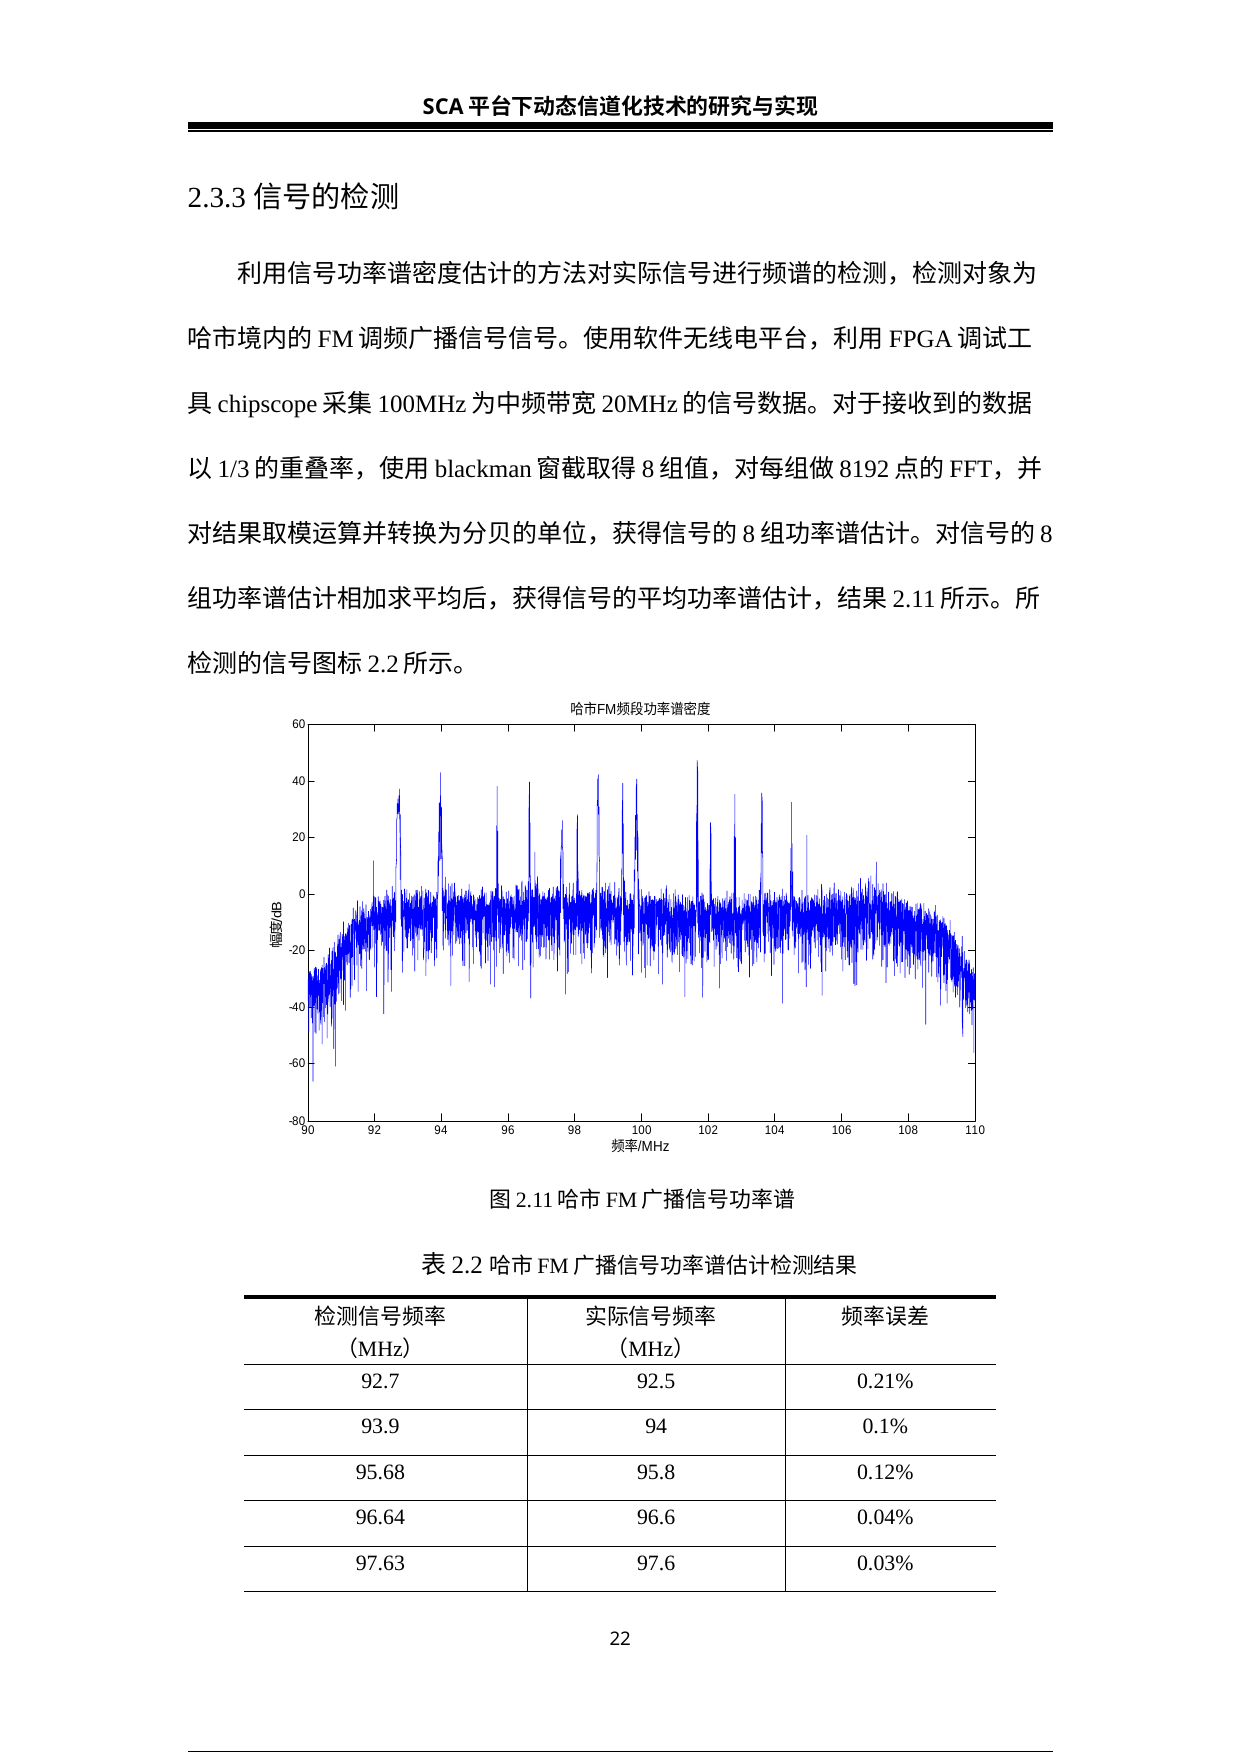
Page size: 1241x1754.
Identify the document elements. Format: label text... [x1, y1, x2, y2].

table_cell 0.12% [786, 1456, 996, 1500]
table_cell 95.8 [528, 1456, 785, 1500]
table_cell 0.03% [786, 1547, 996, 1591]
text 利用信号功率谱密度估计的方法对实际信号进行频谱的检测，检测对象为哈市境内的FM调频广播信号信号。使用软件无线电平台，利用FPGA调试工具chipscope采集100MHz为中频带宽20MHz的信号数据。对于接收到的数据以1/3的重叠率，使用blackman窗截取得8组值，对每组做8192点的FFT，并对结果取模运算并转换为分贝的单位，获得信号的8组功率谱估计。对信号的8组功率谱估计相加求平均后，获得信号的平均功率谱估计，结果2.11所示。所检测的信号图标2.2所示。 [187, 239, 1053, 694]
table_cell 92.5 [528, 1365, 785, 1409]
table_cell 97.6 [528, 1547, 785, 1591]
table_header 检测信号频率 （MHz） [244, 1299, 527, 1363]
table_header 频率误差 [786, 1299, 996, 1363]
table_cell 0.21% [786, 1365, 996, 1409]
table_cell 96.64 [244, 1501, 527, 1546]
table_cell 93.9 [244, 1410, 527, 1454]
text 图2.11哈市FM广播信号功率谱 [187, 1182, 1053, 1214]
table_cell 96.6 [528, 1501, 785, 1546]
table_cell 0.1% [786, 1410, 996, 1454]
table_cell 97.63 [244, 1547, 527, 1591]
table_cell 94 [528, 1410, 785, 1454]
text 表2.2 哈市FM广播信号功率谱估计检测结果 [187, 1230, 1041, 1295]
table_header 实际信号频率 （MHz） [528, 1299, 785, 1363]
subtitle 2.3.3 信号的检测 [187, 162, 1053, 227]
table_cell 0.04% [786, 1501, 996, 1546]
table_cell 95.68 [244, 1456, 527, 1500]
table_cell 92.7 [244, 1365, 527, 1409]
